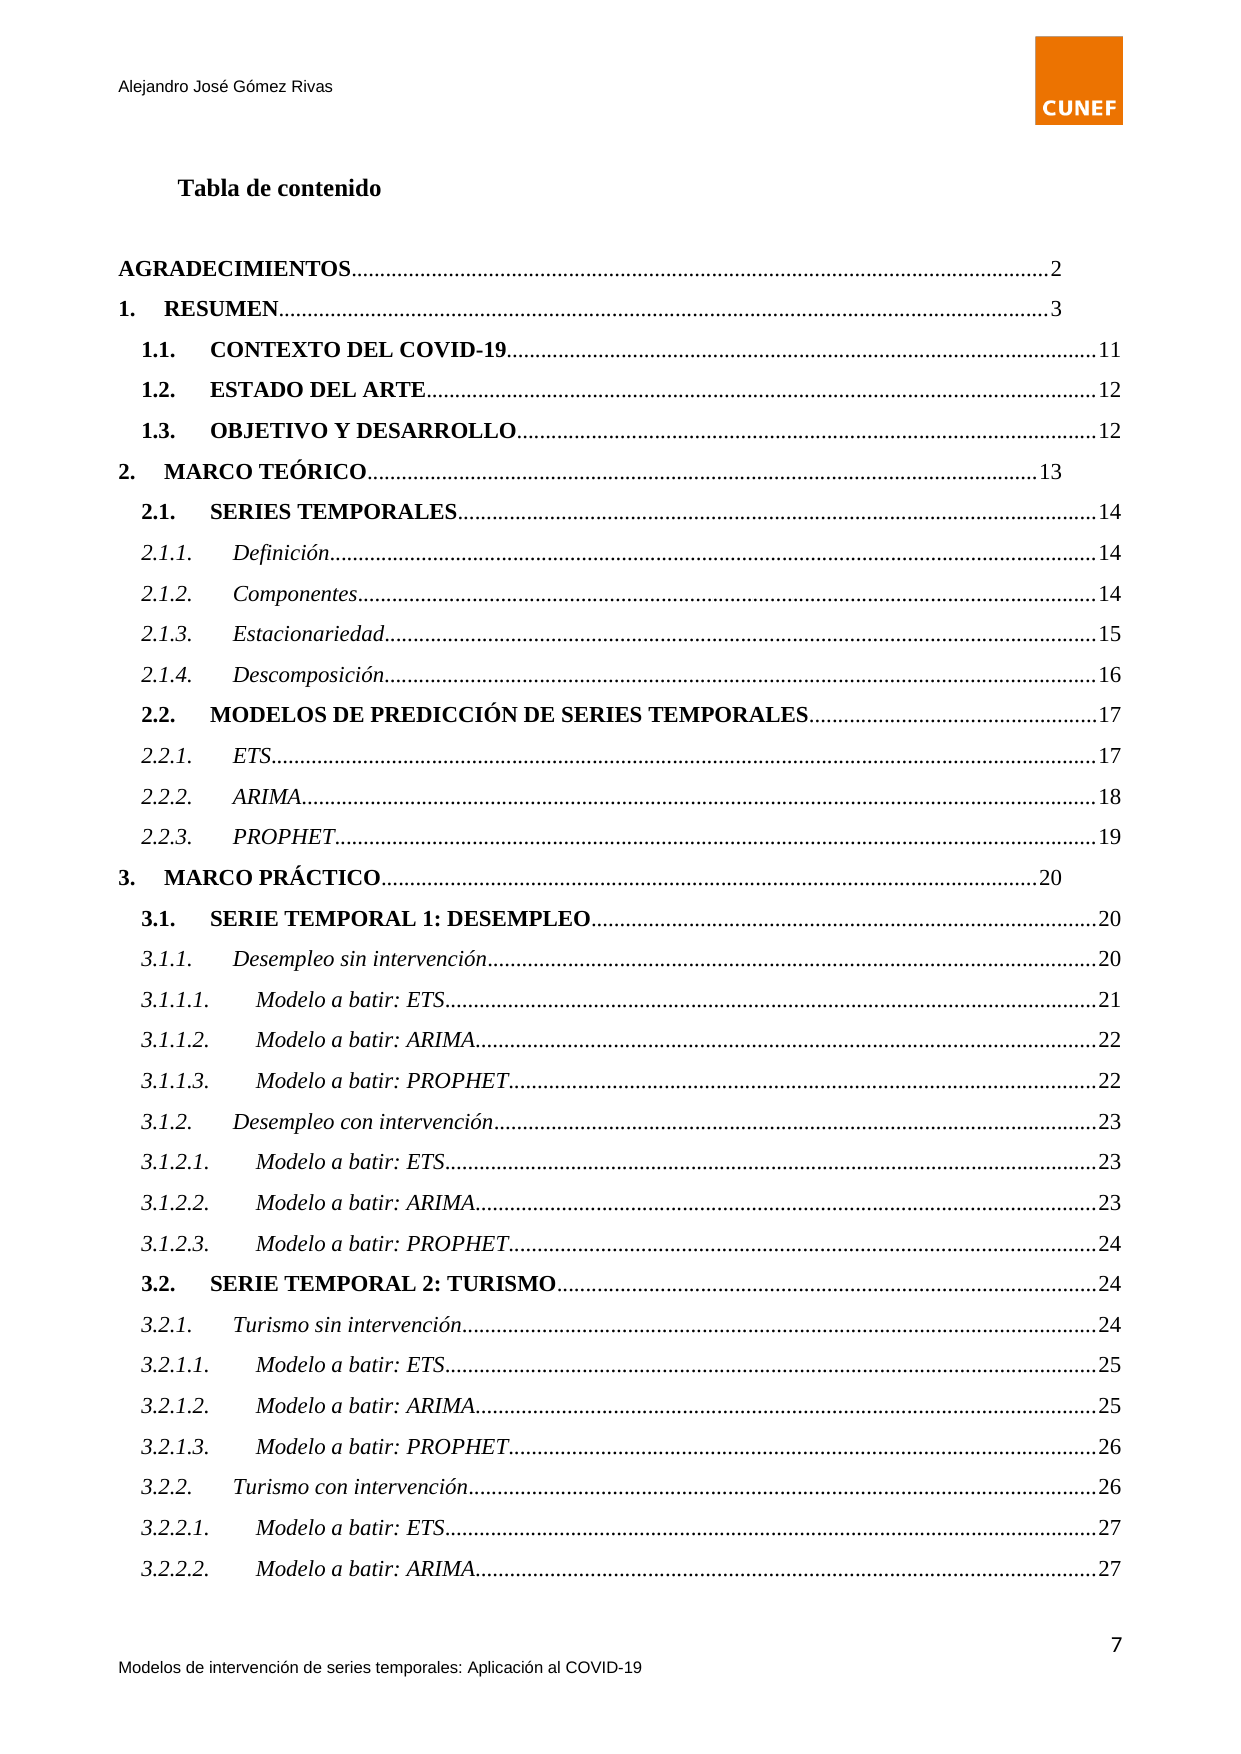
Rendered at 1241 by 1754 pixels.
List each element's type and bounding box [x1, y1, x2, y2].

picture [1026, 31, 1130, 129]
